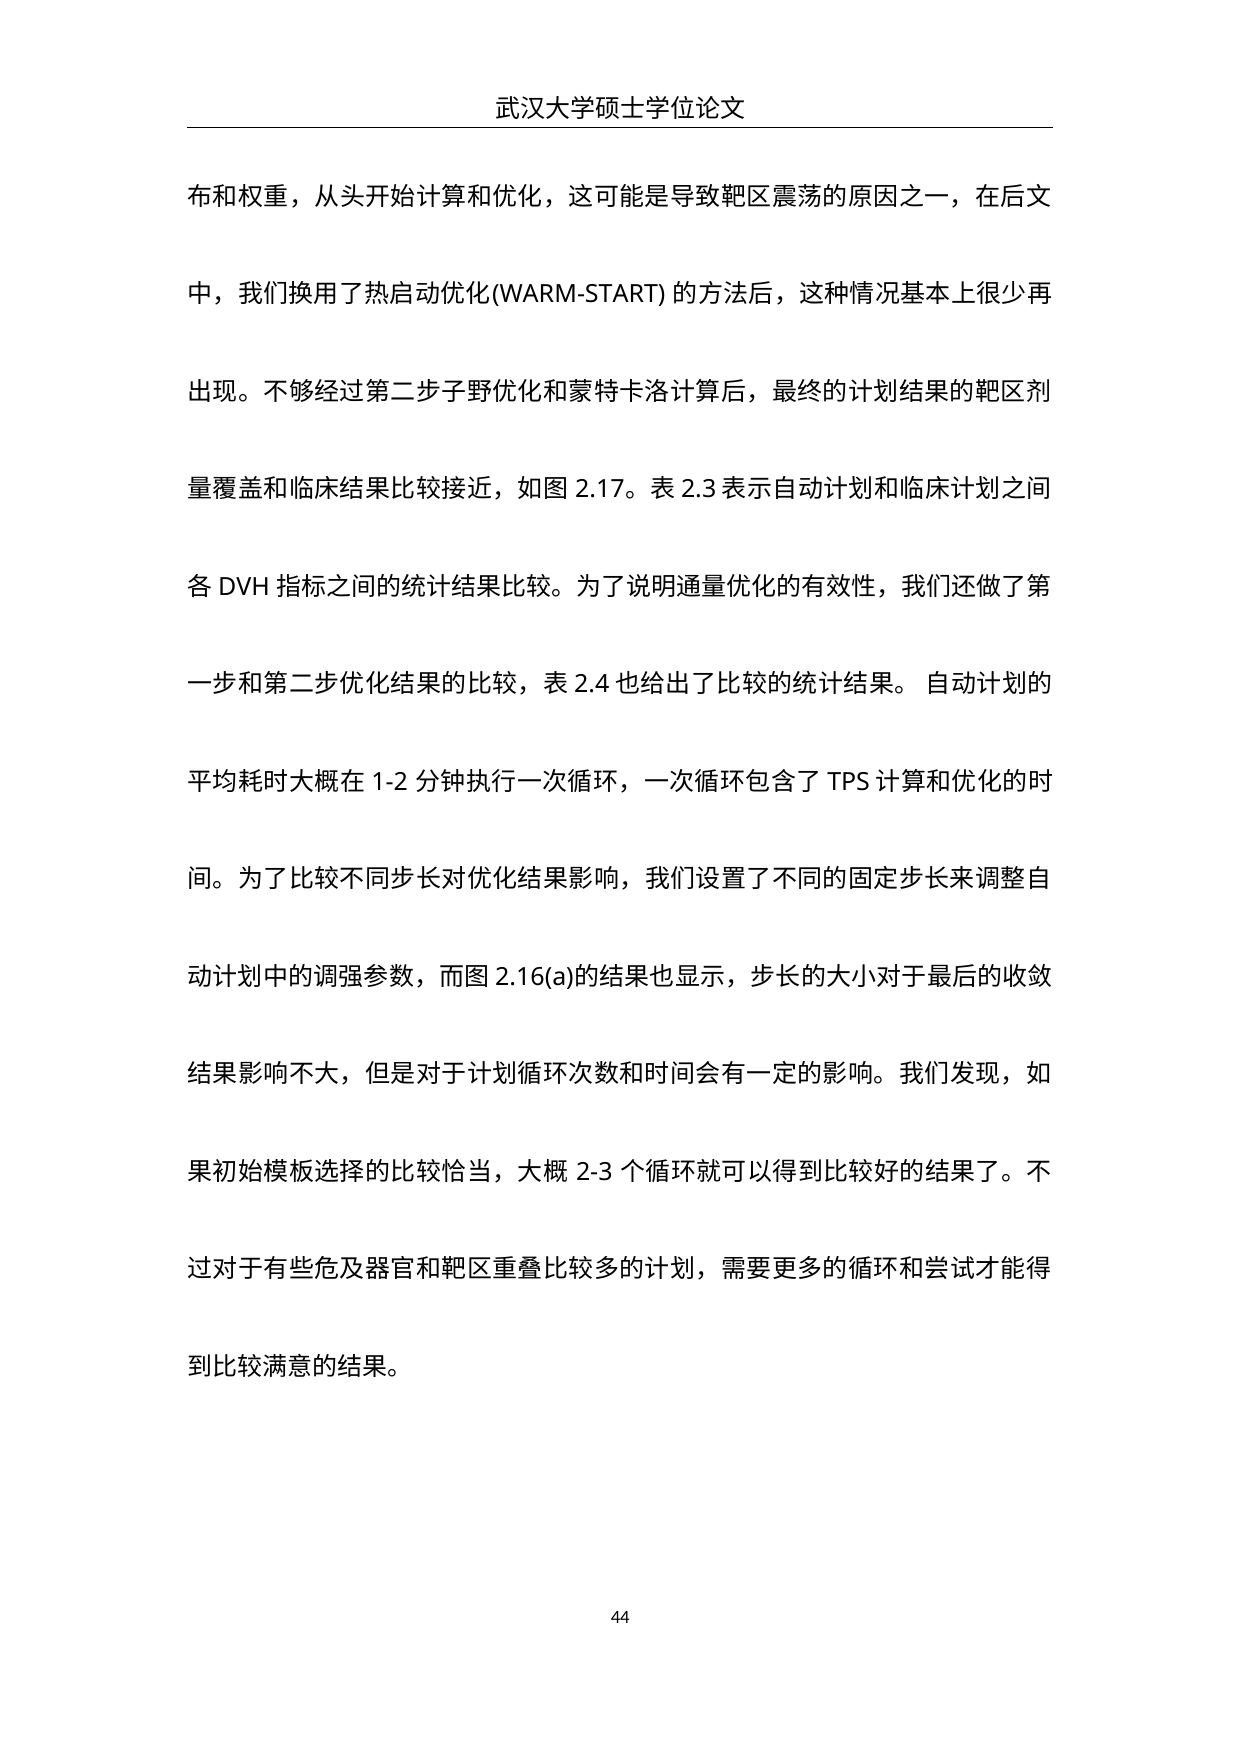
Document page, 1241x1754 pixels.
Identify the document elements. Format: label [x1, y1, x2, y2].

text [187, 162, 1053, 1397]
